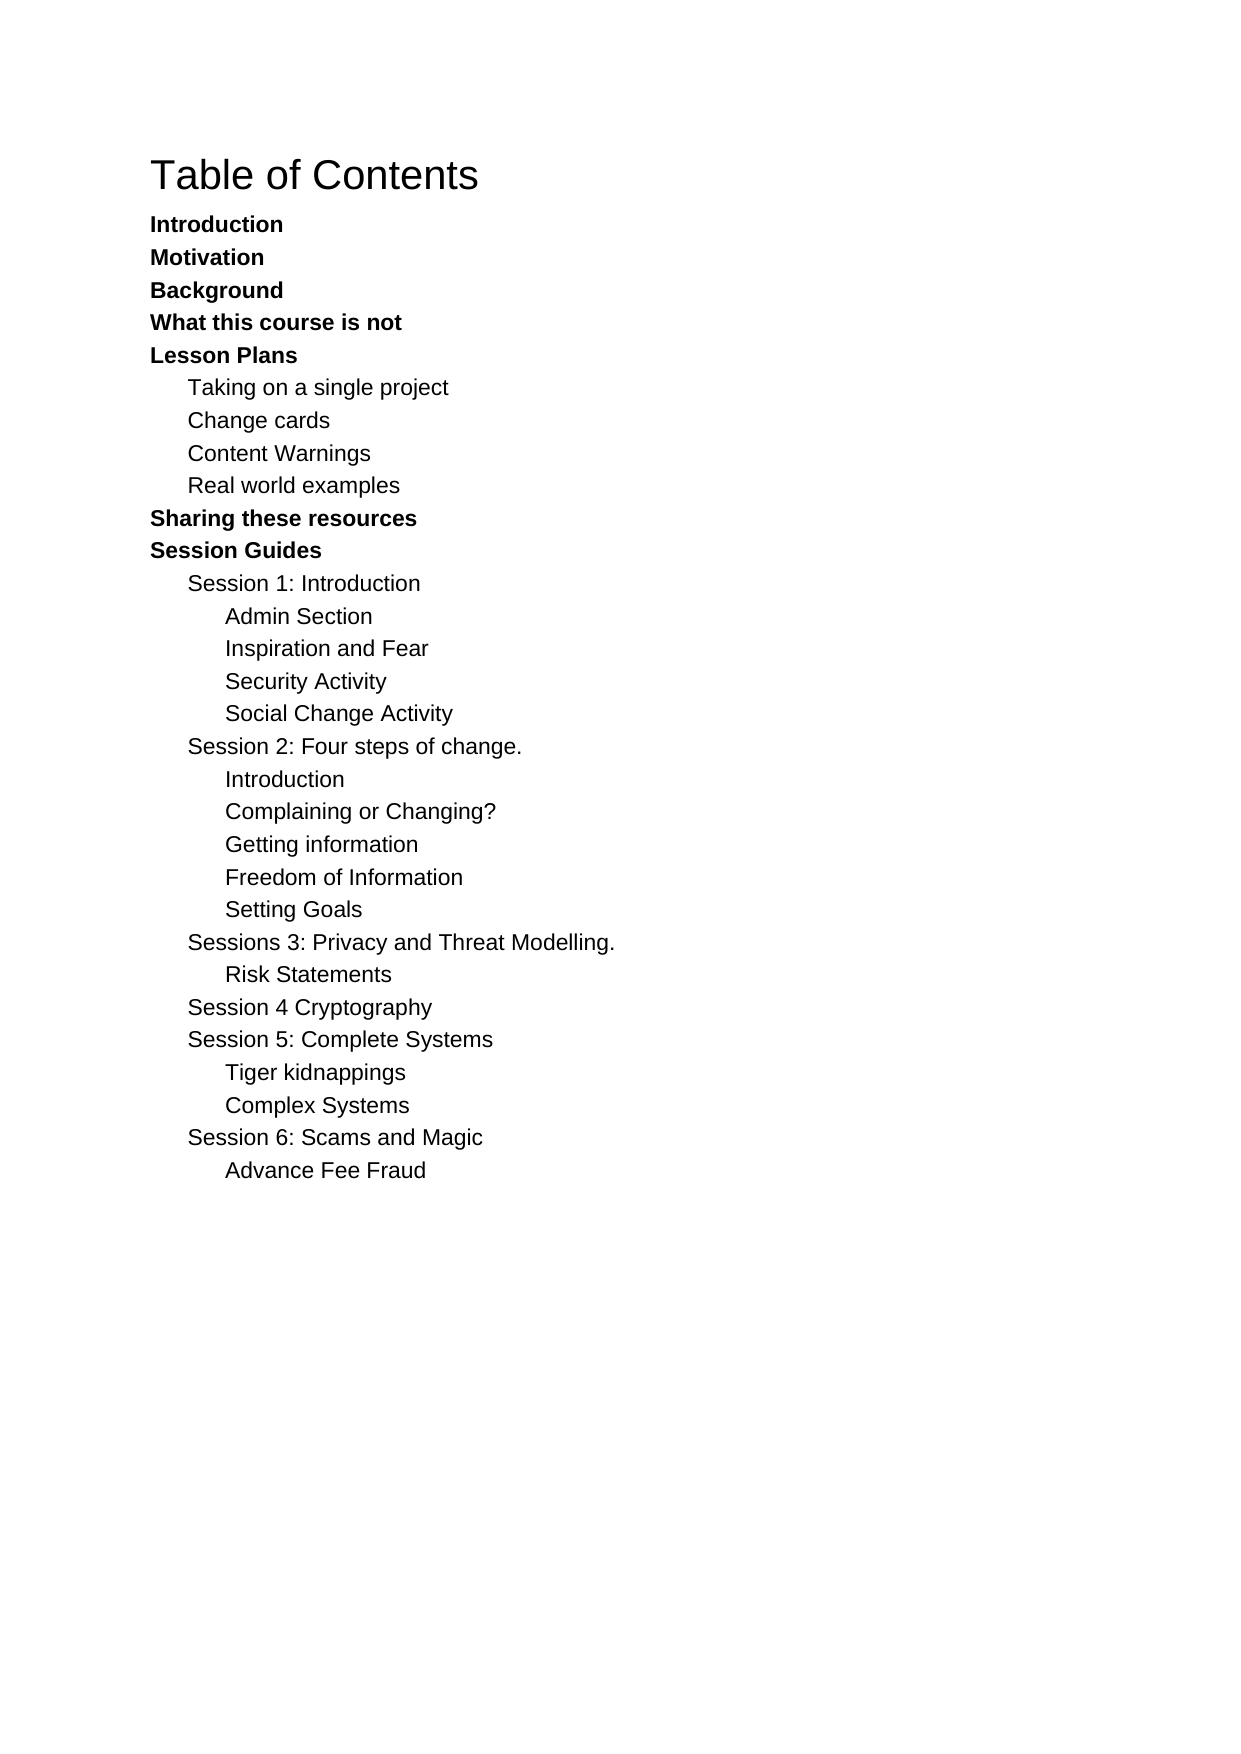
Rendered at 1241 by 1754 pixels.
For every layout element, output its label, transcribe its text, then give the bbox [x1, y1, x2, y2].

text Table of Contents [150, 150, 1090, 198]
